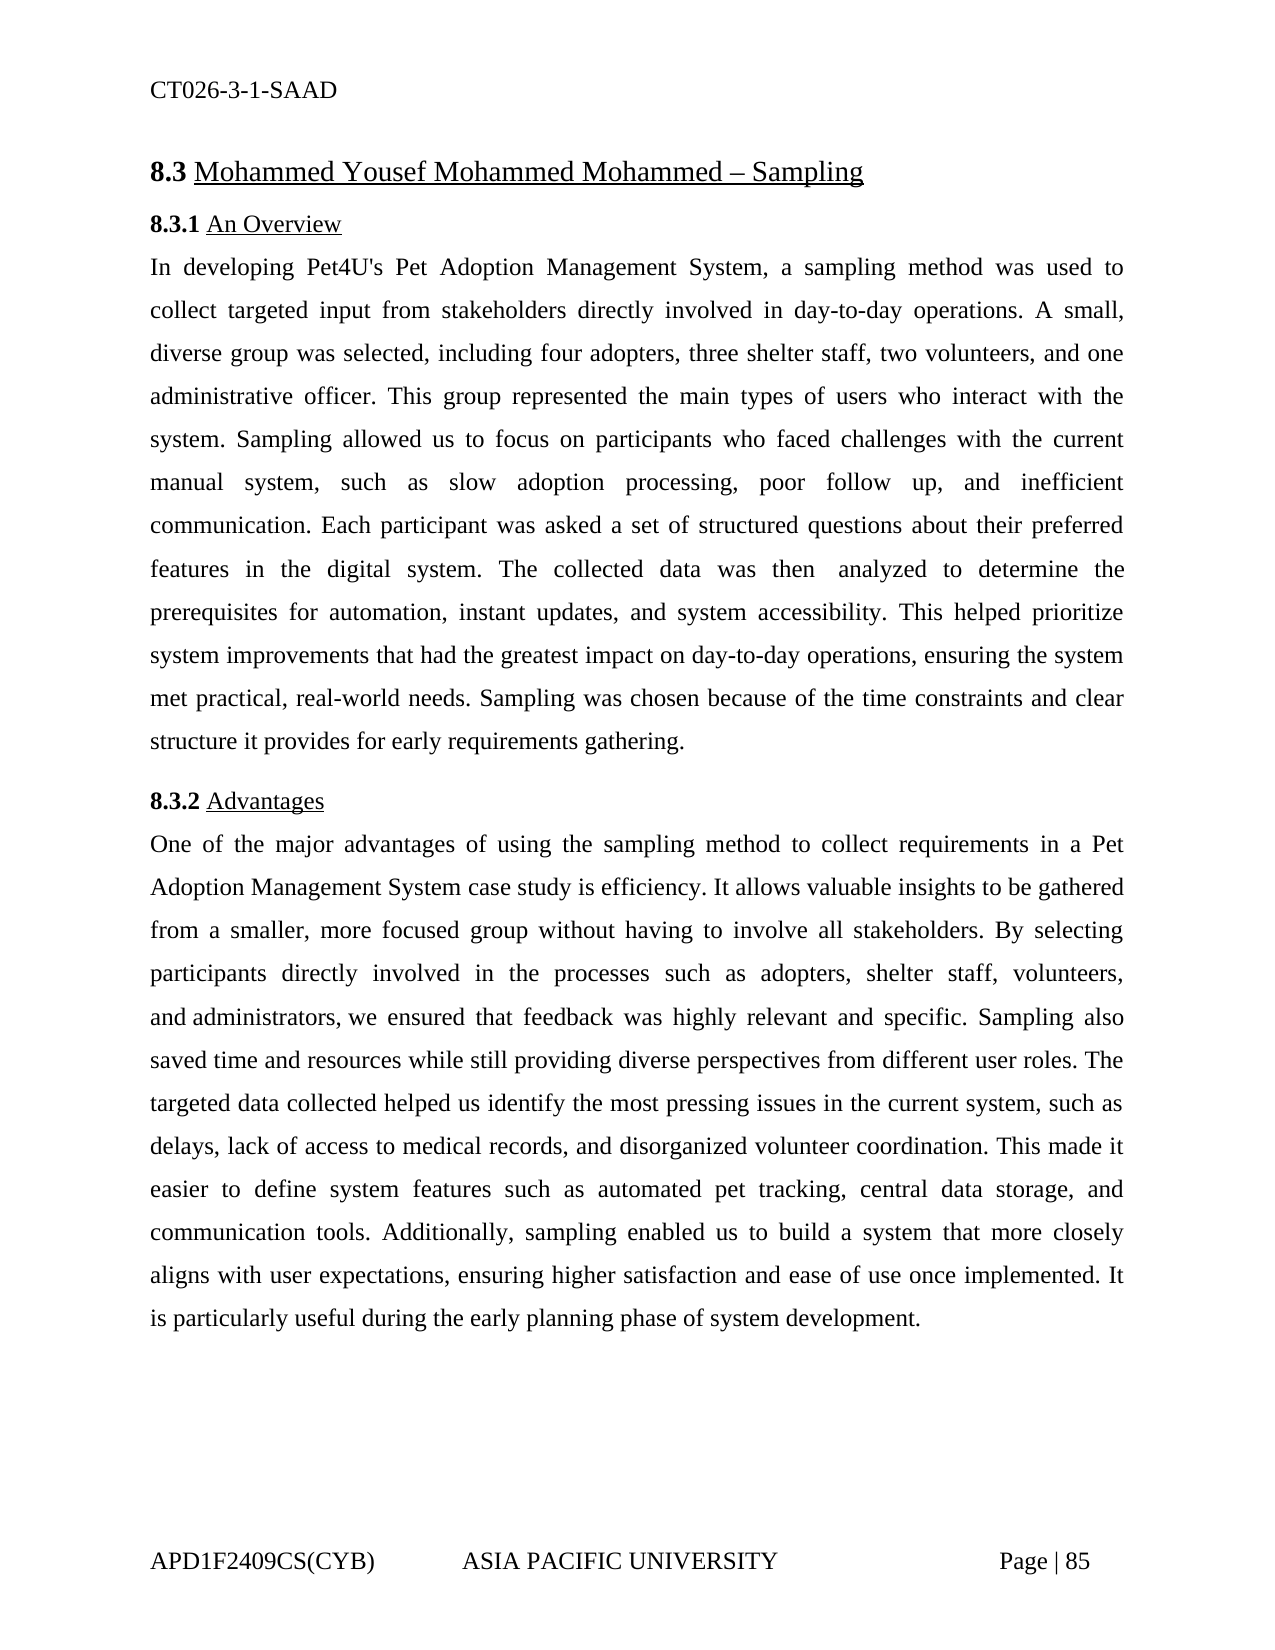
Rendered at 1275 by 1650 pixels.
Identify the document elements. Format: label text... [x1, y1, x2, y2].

subtitle 8.3.1 An Overview [150, 209, 1125, 237]
subtitle 8.3.2 Advantages [150, 786, 1125, 815]
subtitle 8.3 Mohammed Yousef Mohammed Mohammed – Sampling [150, 154, 1125, 188]
text In developing Pet4U's Pet Adoption Management System, a sampling method was used to collect targeted input from stakeholders directly involved in day-to-day operations. A small, diverse group was selected, including four adopters, three shelter staff, two volunteers, and one administrative officer. This group represented the main types of users who interact with the system. Sampling allowed us to focus on participants who faced challenges with the current manual system, such as slow adoption processing, poor follow up, and inefficient communication. Each participant was asked a set of structured questions about their preferred features in the digital system. The collected data was then analyzed to determine the prerequisites for automation, instant updates, and system accessibility. This helped prioritize system improvements that had the greatest impact on day-to-day operations, ensuring the system met practical, real-world needs. Sampling was chosen because of the time constraints and clear structure it provides for early requirements gathering. [150, 252, 1125, 755]
text One of the major advantages of using the sampling method to collect requirements in a Pet Adoption Management System case study is efficiency. It allows valuable insights to be gathered from a smaller, more focused group without having to involve all stakeholders. By selecting participants directly involved in the processes such as adopters, shelter staff, volunteers, and administrators, we ensured that feedback was highly relevant and specific. Sampling also saved time and resources while still providing diverse perspectives from different user roles. The targeted data collected helped us identify the most pressing issues in the current system, such as delays, lack of access to medical records, and disorganized volunteer coordination. This made it easier to define system features such as automated pet tracking, central data storage, and communication tools. Additionally, sampling enabled us to build a system that more closely aligns with user expectations, ensuring higher satisfaction and ease of use once implemented. It is particularly useful during the early planning phase of system development. [150, 829, 1125, 1332]
